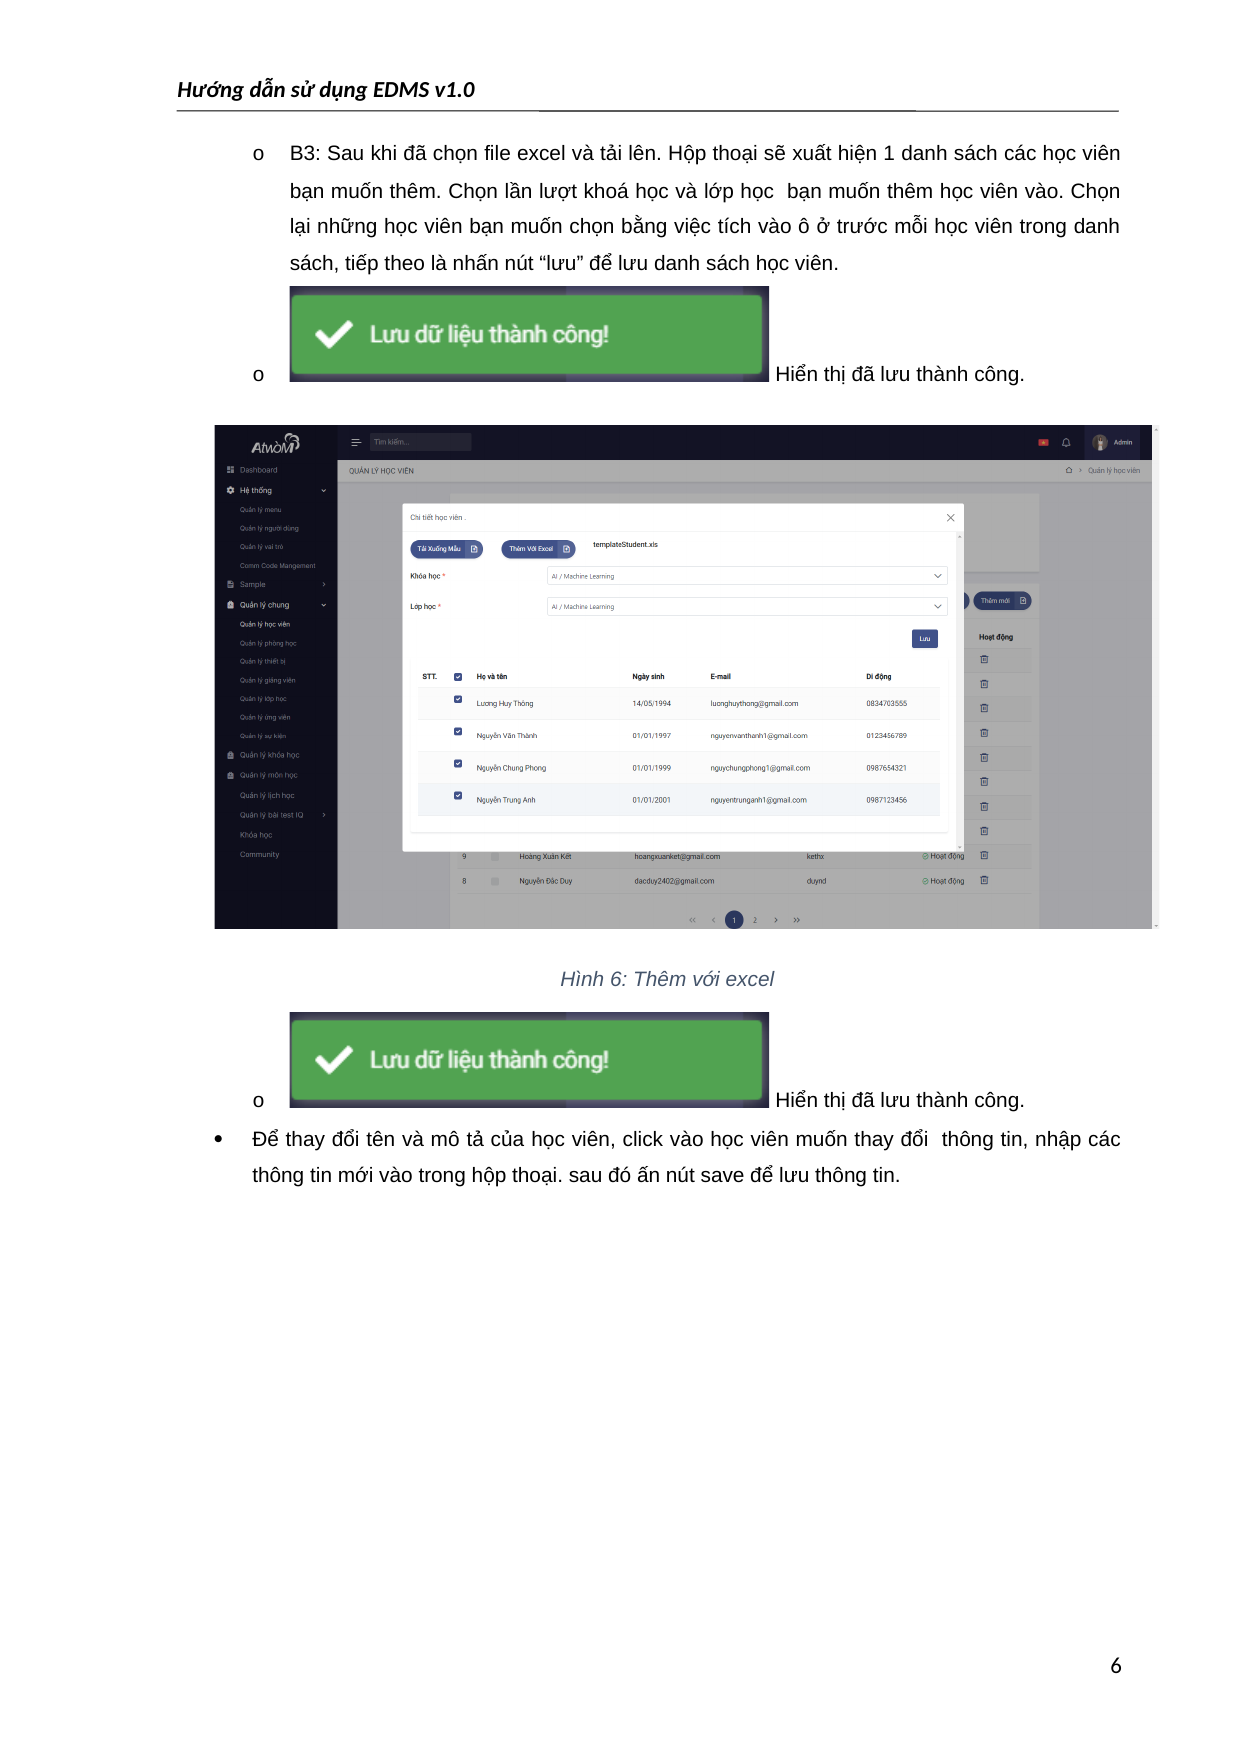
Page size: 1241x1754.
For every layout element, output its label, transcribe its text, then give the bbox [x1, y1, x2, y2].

picture [289, 1012, 770, 1108]
text Hình 2.2.5 : Thêm với excel [214, 967, 1122, 991]
picture [289, 286, 770, 382]
list B3: Sau khi đã chọn file excel và tải lên. Hộp thoại sẽ xuất hiện 1 danh sách các học viên bạn muốn thêm. Chọn lần lượt khoá học và lớp học bạn muốn thêm học viên vào. Chọn lại những học viên bạn muốn chọn bằng việc tích vào ô ở trước mỗi học viên trong danh sách, tiếp theo là nhấn nút “lưu” để lưu danh sách học viên. [252, 141, 1122, 274]
picture [214, 425, 1160, 929]
list Để thay đổi tên và mô tả của học viên, click vào học viên muốn thay đổi thông tin, nhập các thông tin mới vào trong hộp thoại. sau đó ấn nút save để lưu thông tin. [214, 1126, 1122, 1186]
